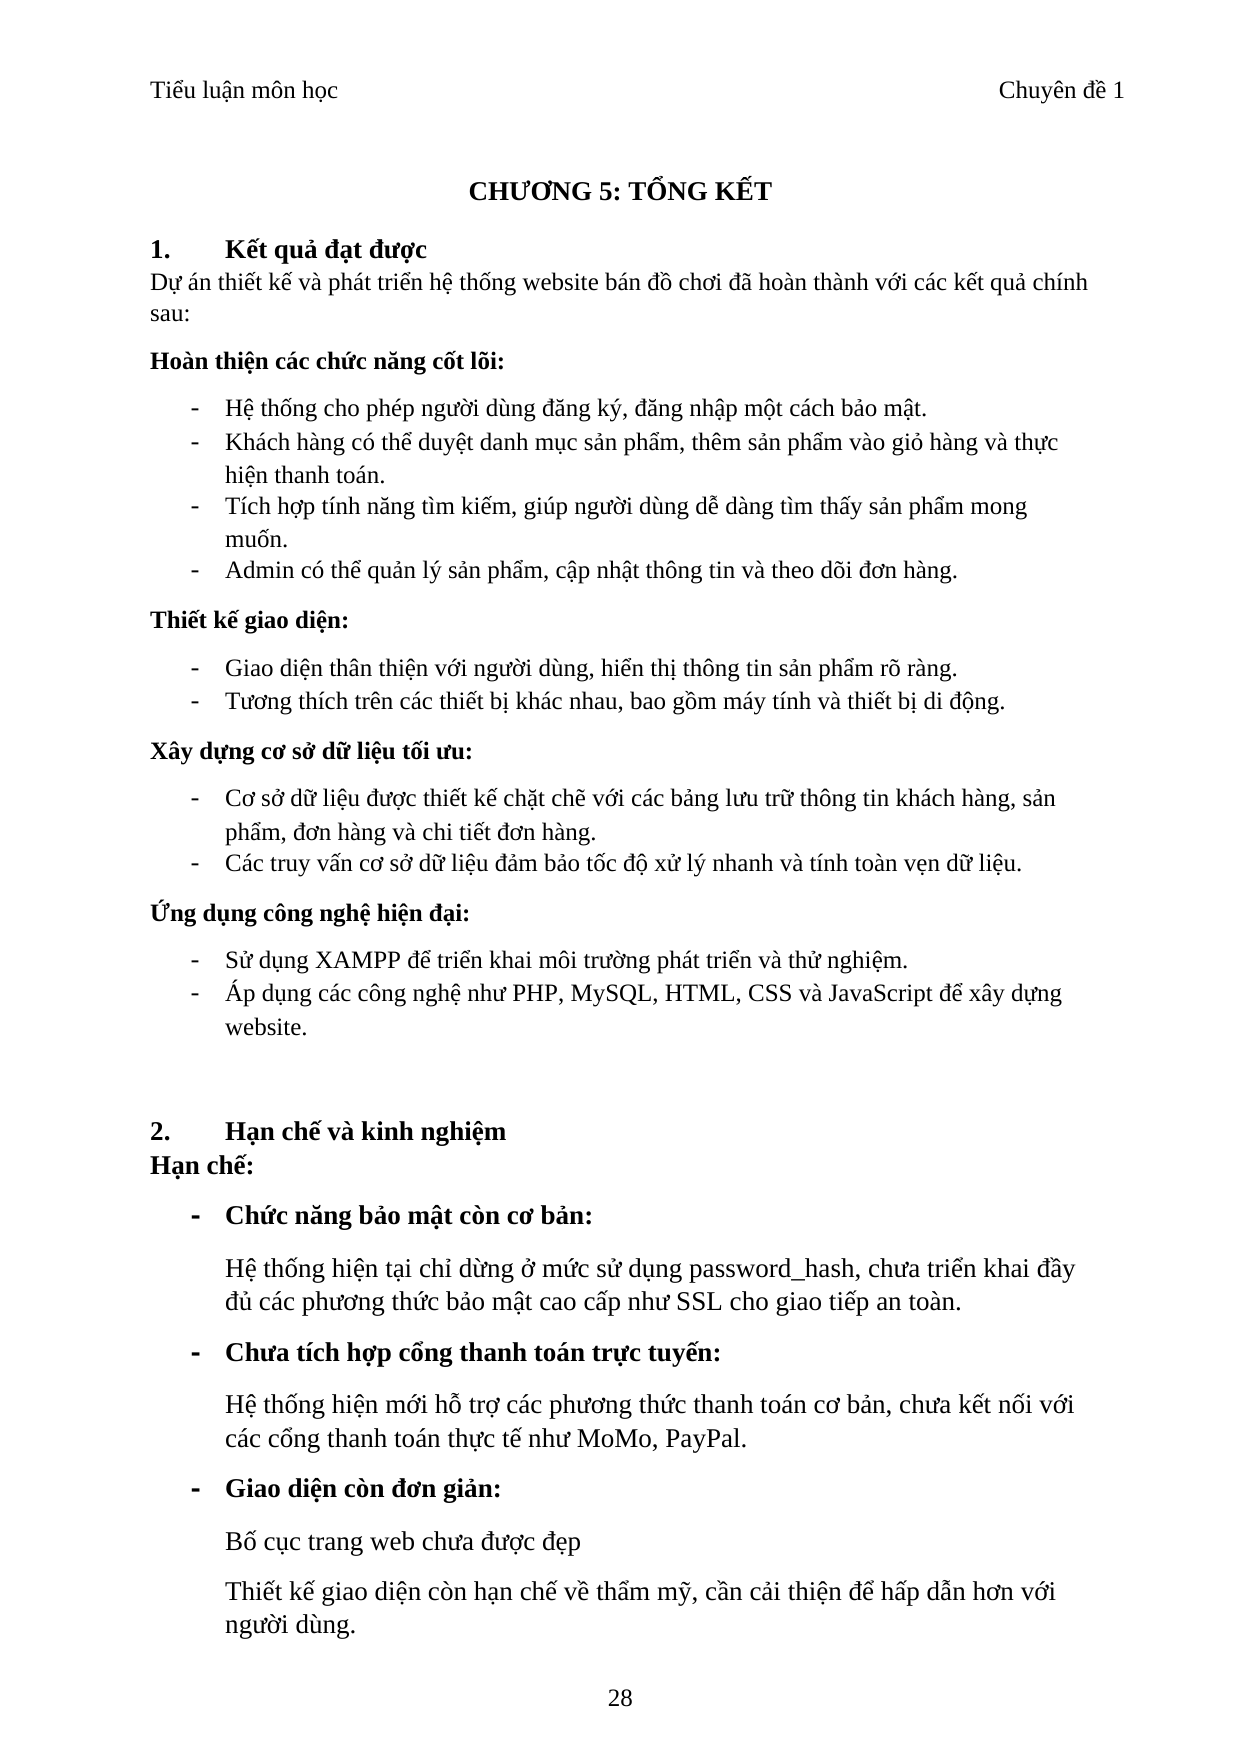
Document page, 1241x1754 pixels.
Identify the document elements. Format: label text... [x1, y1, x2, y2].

list Sử dụng XAMPP để triển khai môi trường phát triển và thử nghiệm. [187, 945, 1090, 976]
subtitle CHƯƠNG 5: TỔNG KẾT [150, 175, 1090, 206]
text Dự án thiết kế và phát triển hệ thống website bán đồ chơi đã hoàn thành với các kết quả chính sau: [150, 267, 1090, 327]
subtitle 1. Kết quả đạt được [150, 233, 1090, 265]
text Hoàn thiện các chức năng cốt lõi: [150, 346, 1090, 374]
text Hệ thống hiện mới hỗ trợ các phương thức thanh toán cơ bản, chưa kết nối với các cổng thanh toán thực tế như MoMo, PayPal. [225, 1388, 1090, 1453]
text Bố cục trang web chưa được đẹp [150, 1525, 1090, 1556]
text Thiết kế giao diện: [150, 605, 1090, 634]
text Xây dựng cơ sở dữ liệu tối ưu: [150, 736, 1090, 764]
text Ứng dụng công nghệ hiện đại: [150, 898, 1090, 926]
text Thiết kế giao diện còn hạn chế về thẩm mỹ, cần cải thiện để hấp dẫn hơn với người dùng. [225, 1575, 1090, 1640]
list Khách hàng có thể duyệt danh mục sản phẩm, thêm sản phẩm vào giỏ hàng và thực hiện thanh toán. [187, 427, 1090, 489]
list Chưa tích hợp cổng thanh toán trực tuyến: [187, 1336, 1090, 1369]
list Chức năng bảo mật còn cơ bản: [187, 1199, 1090, 1233]
text Hệ thống hiện tại chỉ dừng ở mức sử dụng password_hash, chưa triển khai đầy đủ các phương thức bảo mật cao cấp như SSL cho giao tiếp an toàn. [225, 1252, 1090, 1317]
list Hệ thống cho phép người dùng đăng ký, đăng nhập một cách bảo mật. [187, 393, 1090, 424]
list Áp dụng các công nghệ như PHP, MySQL, HTML, CSS và JavaScript để xây dựng website. [187, 978, 1090, 1040]
list Admin có thể quản lý sản phẩm, cập nhật thông tin và theo dõi đơn hàng. [187, 555, 1090, 586]
list Tương thích trên các thiết bị khác nhau, bao gồm máy tính và thiết bị di động. [187, 686, 1090, 717]
text Hạn chế: [150, 1149, 1090, 1180]
list Cơ sở dữ liệu được thiết kế chặt chẽ với các bảng lưu trữ thông tin khách hàng, sản phẩm, đơn hàng và chi tiết đơn hàng. [187, 783, 1090, 845]
list Tích hợp tính năng tìm kiếm, giúp người dùng dễ dàng tìm thấy sản phẩm mong muốn. [187, 491, 1090, 553]
subtitle 2. Hạn chế và kinh nghiệm [150, 1115, 1090, 1147]
list Giao diện còn đơn giản: [187, 1472, 1090, 1506]
list Các truy vấn cơ sở dữ liệu đảm bảo tốc độ xử lý nhanh và tính toàn vẹn dữ liệu. [187, 848, 1090, 878]
list Giao diện thân thiện với người dùng, hiển thị thông tin sản phẩm rõ ràng. [187, 653, 1090, 683]
